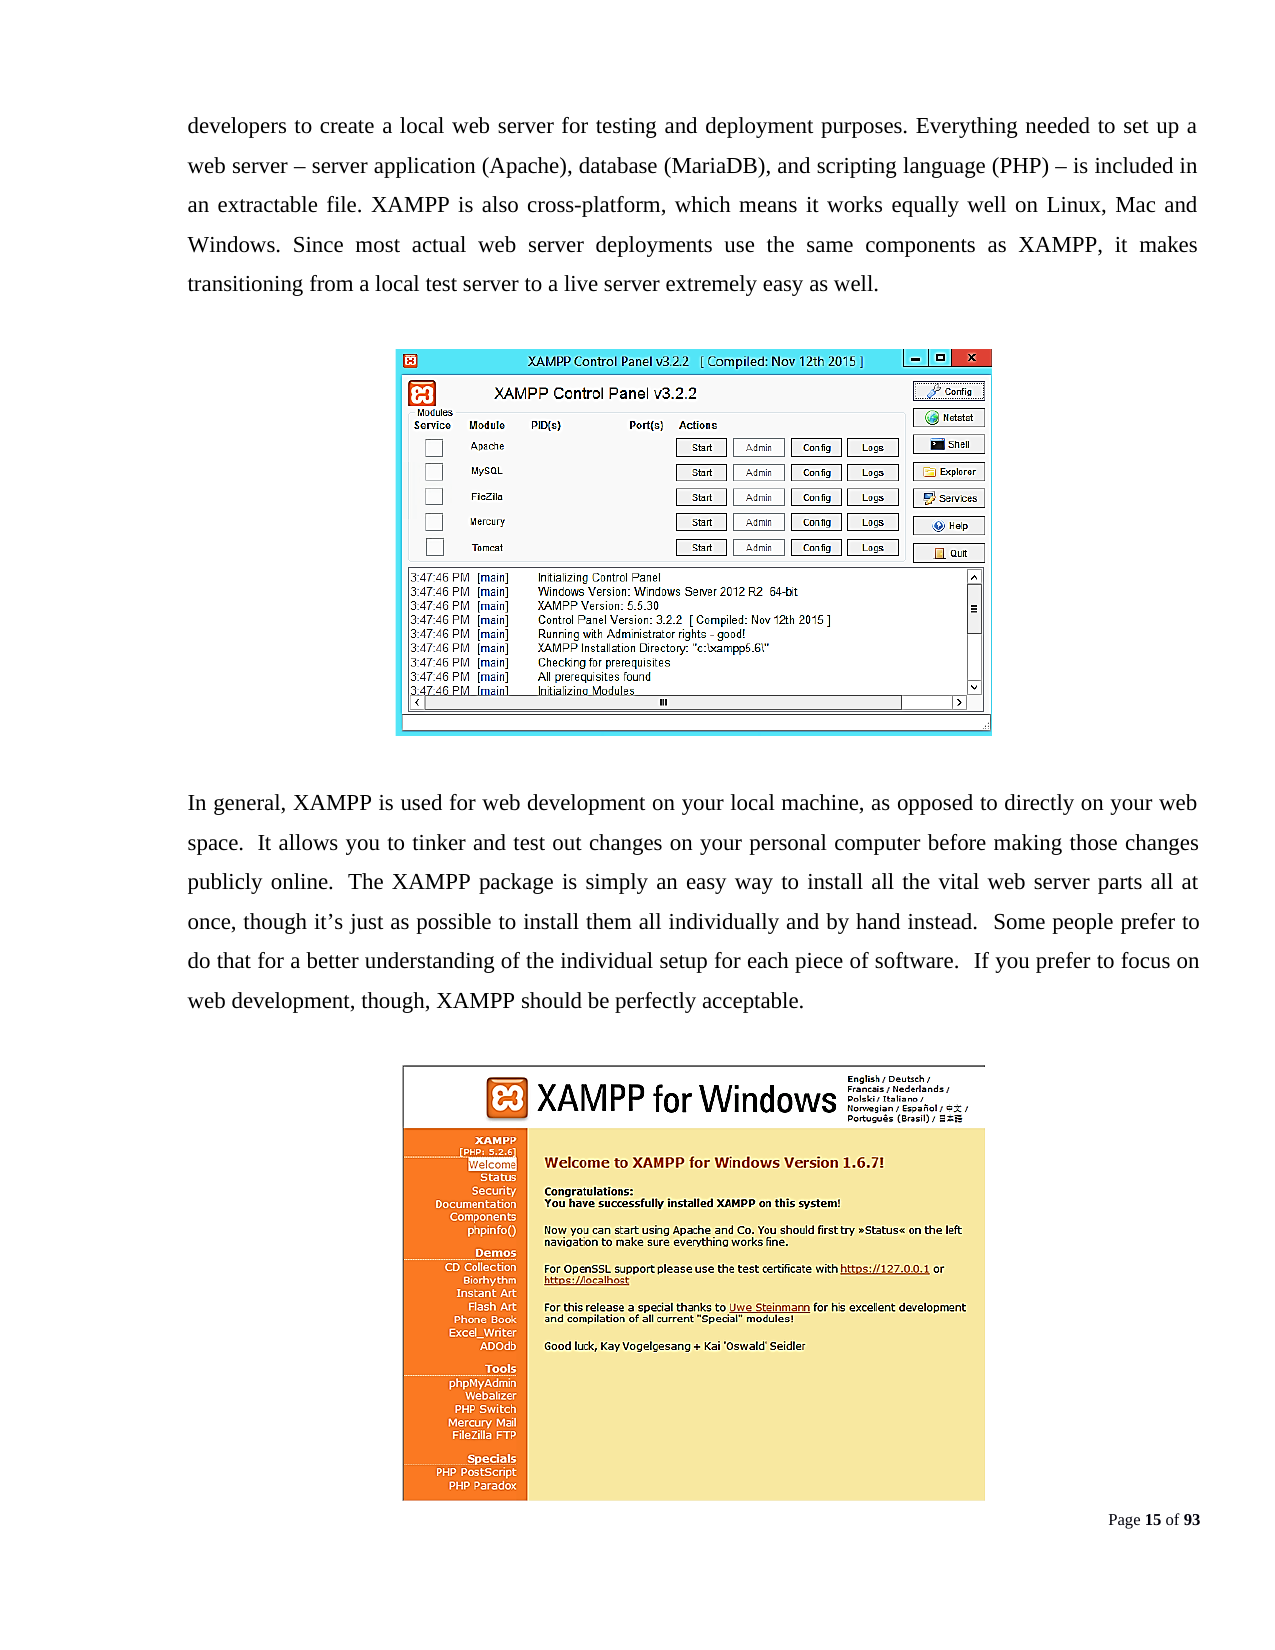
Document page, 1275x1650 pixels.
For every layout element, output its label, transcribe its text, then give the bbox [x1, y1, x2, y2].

text In general, XAMPP is used for web development on your local machine, as opposed to directly on your web space. It allows you to tinker and test out changes on your personal computer before making those changes publicly online. The XAMPP package is simply an easy way to install all the vital web server parts all at once, though it’s just as possible to install them all individually and by hand instead. Some people prefer to do that for a better understanding of the individual setup for each piece of software. If you prefer to focus on web development, though, XAMPP should be perfectly acceptable. [187, 789, 1200, 1013]
picture [402, 1065, 985, 1501]
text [187, 112, 1200, 297]
picture [395, 349, 992, 736]
